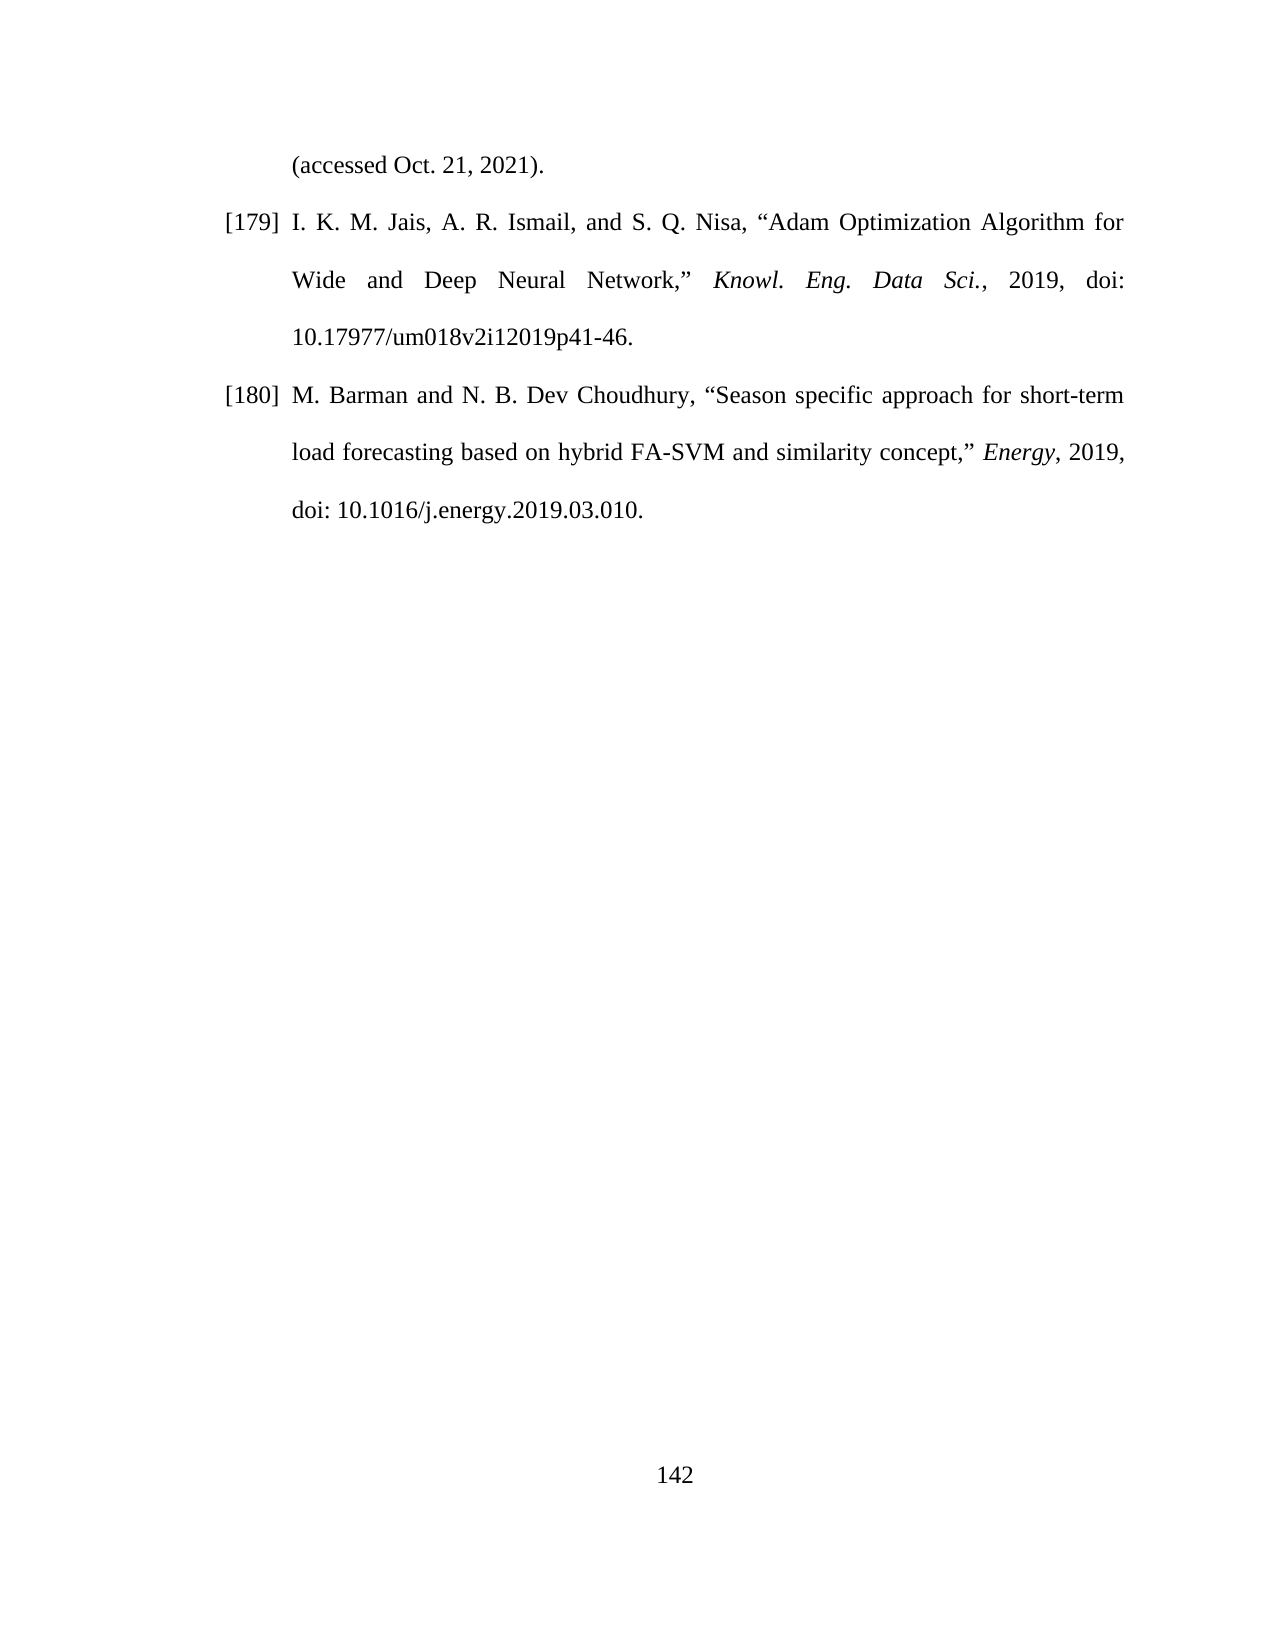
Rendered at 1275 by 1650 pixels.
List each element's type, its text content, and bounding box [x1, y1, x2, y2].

text [180] M. Barman and N. B. Dev Choudhury, “Season specific approach for short-term load forecasting based on hybrid FA-SVM and similarity concept,” Energy, 2019, doi: 10.1016/j.energy.2019.03.010. [225, 380, 1125, 524]
text [179] I. K. M. Jais, A. R. Ismail, and S. Q. Nisa, “Adam Optimization Algorithm for Wide and Deep Neural Network,” Knowl. Eng. Data Sci., 2019, doi: 10.17977/um018v2i12019p41-46. [225, 207, 1125, 351]
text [225, 150, 1125, 179]
